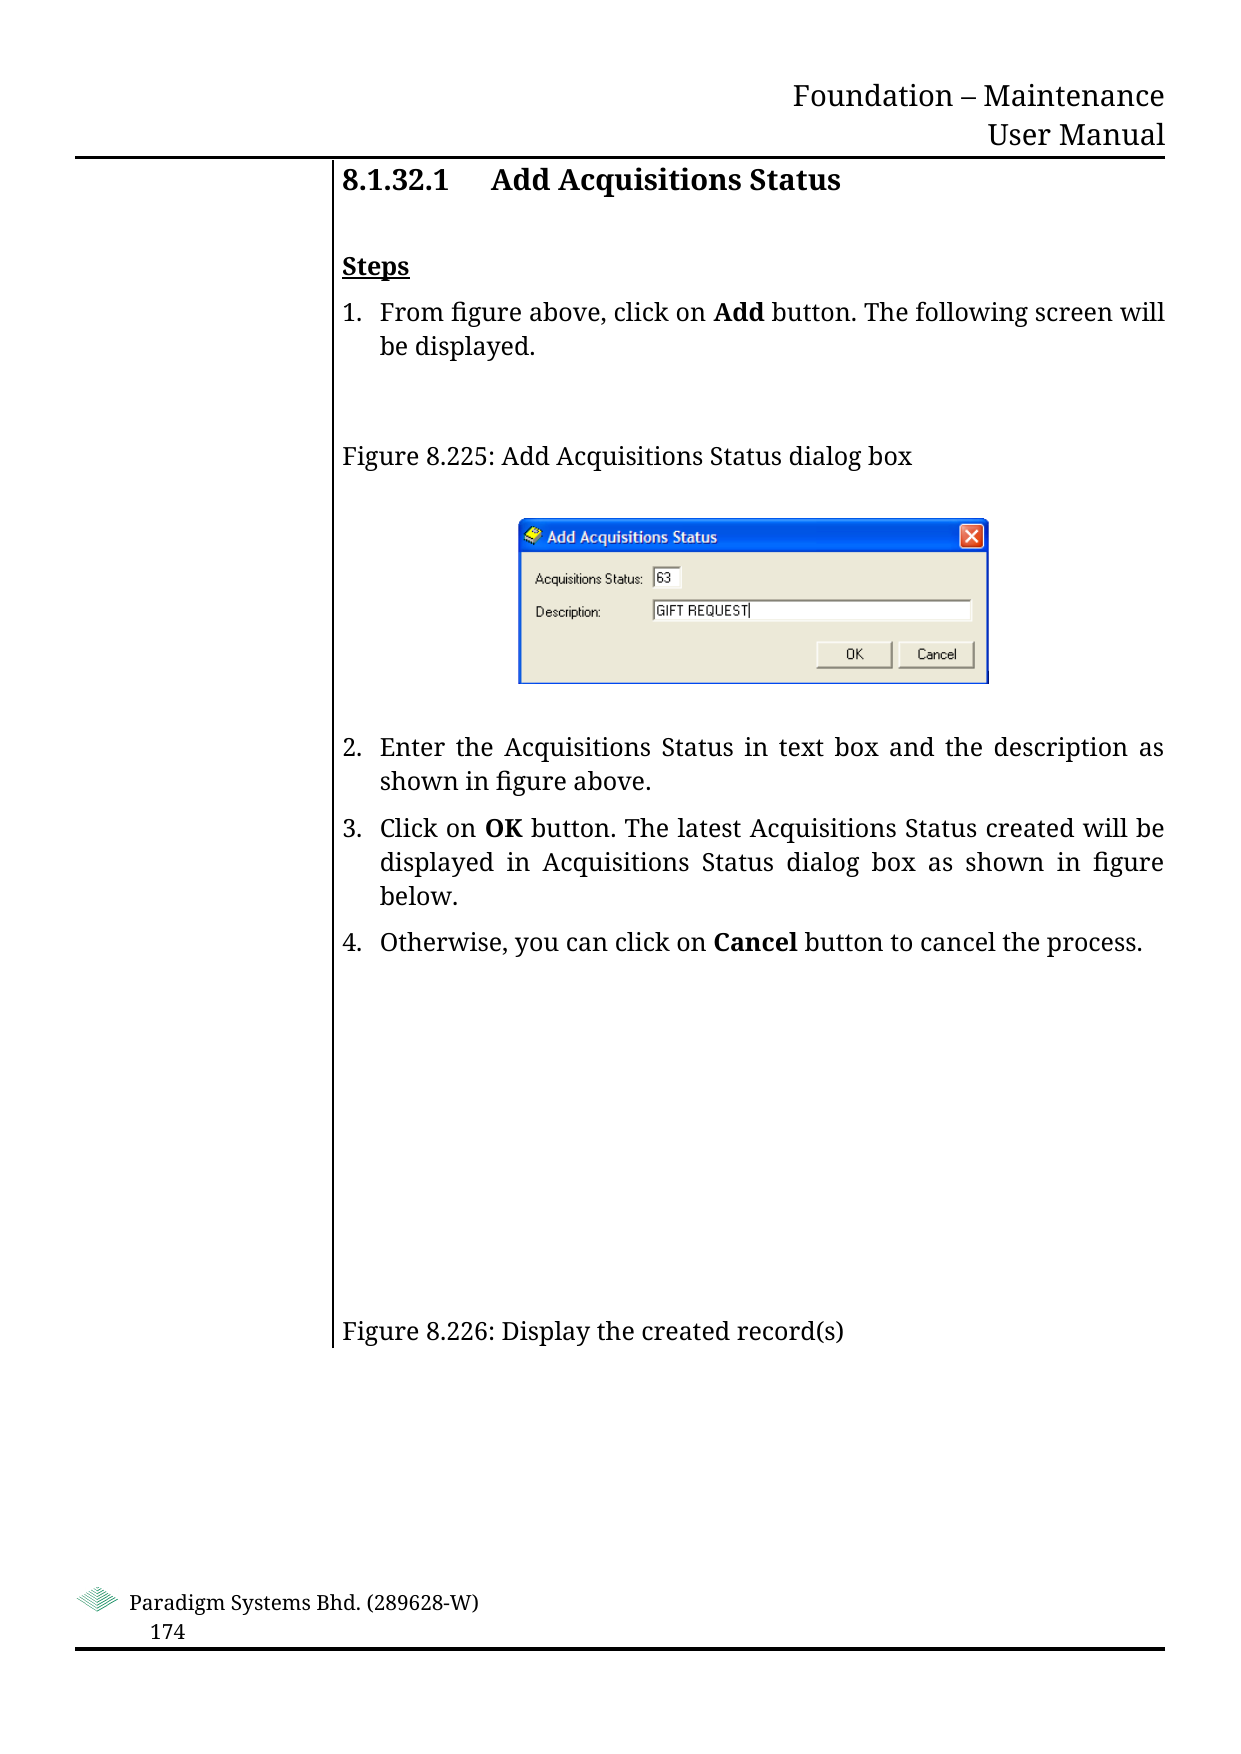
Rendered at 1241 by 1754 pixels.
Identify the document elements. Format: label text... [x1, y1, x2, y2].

subtitle Add Acquisitions Status [332, 159, 1165, 199]
text Steps [334, 248, 1165, 282]
picture [518, 518, 989, 684]
list Otherwise, you can click on Cancel button to cancel the process. [334, 925, 1165, 959]
list Click on OK button. The latest Acquisitions Status created will be displayed in Acquisitions Status dialog box as shown in figure below. [334, 810, 1165, 912]
text Figure 8.226: Display the created record(s) [334, 1314, 1165, 1348]
text Figure 8.225: Add Acquisitions Status dialog box [334, 439, 1165, 473]
list Enter the Acquisitions Status in text box and the description as shown in figure above. [334, 729, 1165, 798]
picture [75, 1587, 119, 1612]
list From figure above, click on Add button. The following screen will be displayed. [334, 295, 1165, 363]
